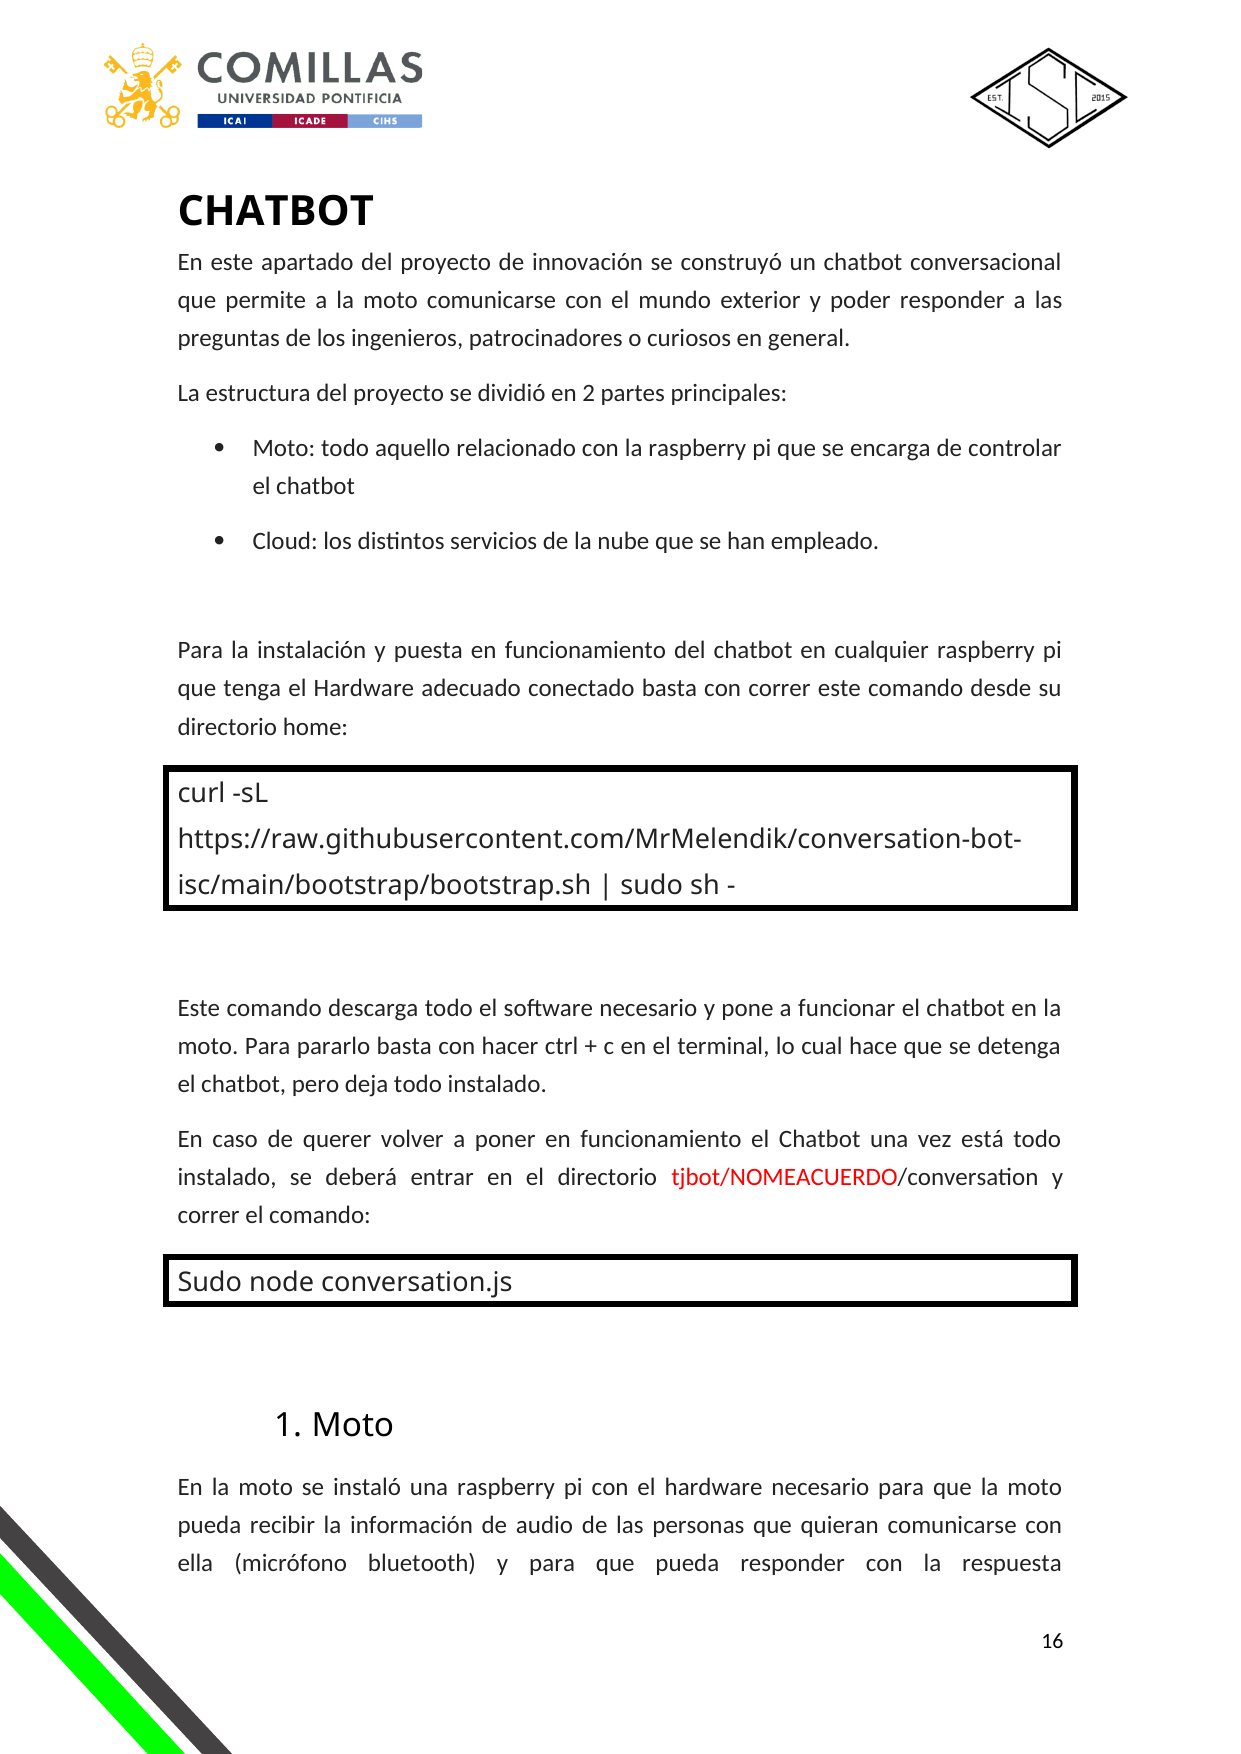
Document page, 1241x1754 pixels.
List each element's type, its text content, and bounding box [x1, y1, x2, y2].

text Sudo node conversation.js [169, 1260, 1071, 1301]
picture [930, 44, 1167, 151]
picture [103, 43, 423, 128]
title CHATBOT [177, 181, 1063, 238]
text Este comando descarga todo el software necesario y pone a funcionar el chatbot en la moto. Para pararlo basta con hacer ctrl + c en el terminal, lo cual hace que se detenga el chatbot, pero deja todo instalado. [177, 992, 1063, 1098]
text Para la instalación y puesta en funcionamiento del chatbot en cualquier raspberry pi que tenga el Hardware adecuado conectado basta con correr este comando desde su directorio home: [177, 634, 1063, 741]
title Moto [274, 1400, 1063, 1446]
list Moto: todo aquello relacionado con la raspberry pi que se encarga de controlar el chatbot [215, 432, 1063, 501]
text curl -sL https://raw.githubusercontent.com/MrMelendik/conversation-bot-isc/main/bootstrap/bootstrap.sh | sudo sh - [169, 772, 1071, 905]
list Cloud: los distintos servicios de la nube que se han empleado. [215, 525, 1063, 555]
text En este apartado del proyecto de innovación se construyó un chatbot conversacional que permite a la moto comunicarse con el mundo exterior y poder responder a las preguntas de los ingenieros, patrocinadores o curiosos en general. [177, 246, 1063, 353]
text La estructura del proyecto se dividió en 2 partes principales: [177, 377, 1063, 408]
text En caso de querer volver a poner en funcionamiento el Chatbot una vez está todo instalado, se deberá entrar en el directorio tjbot/NOMEACUERDO/conversation y correr el comando: [177, 1123, 1063, 1229]
